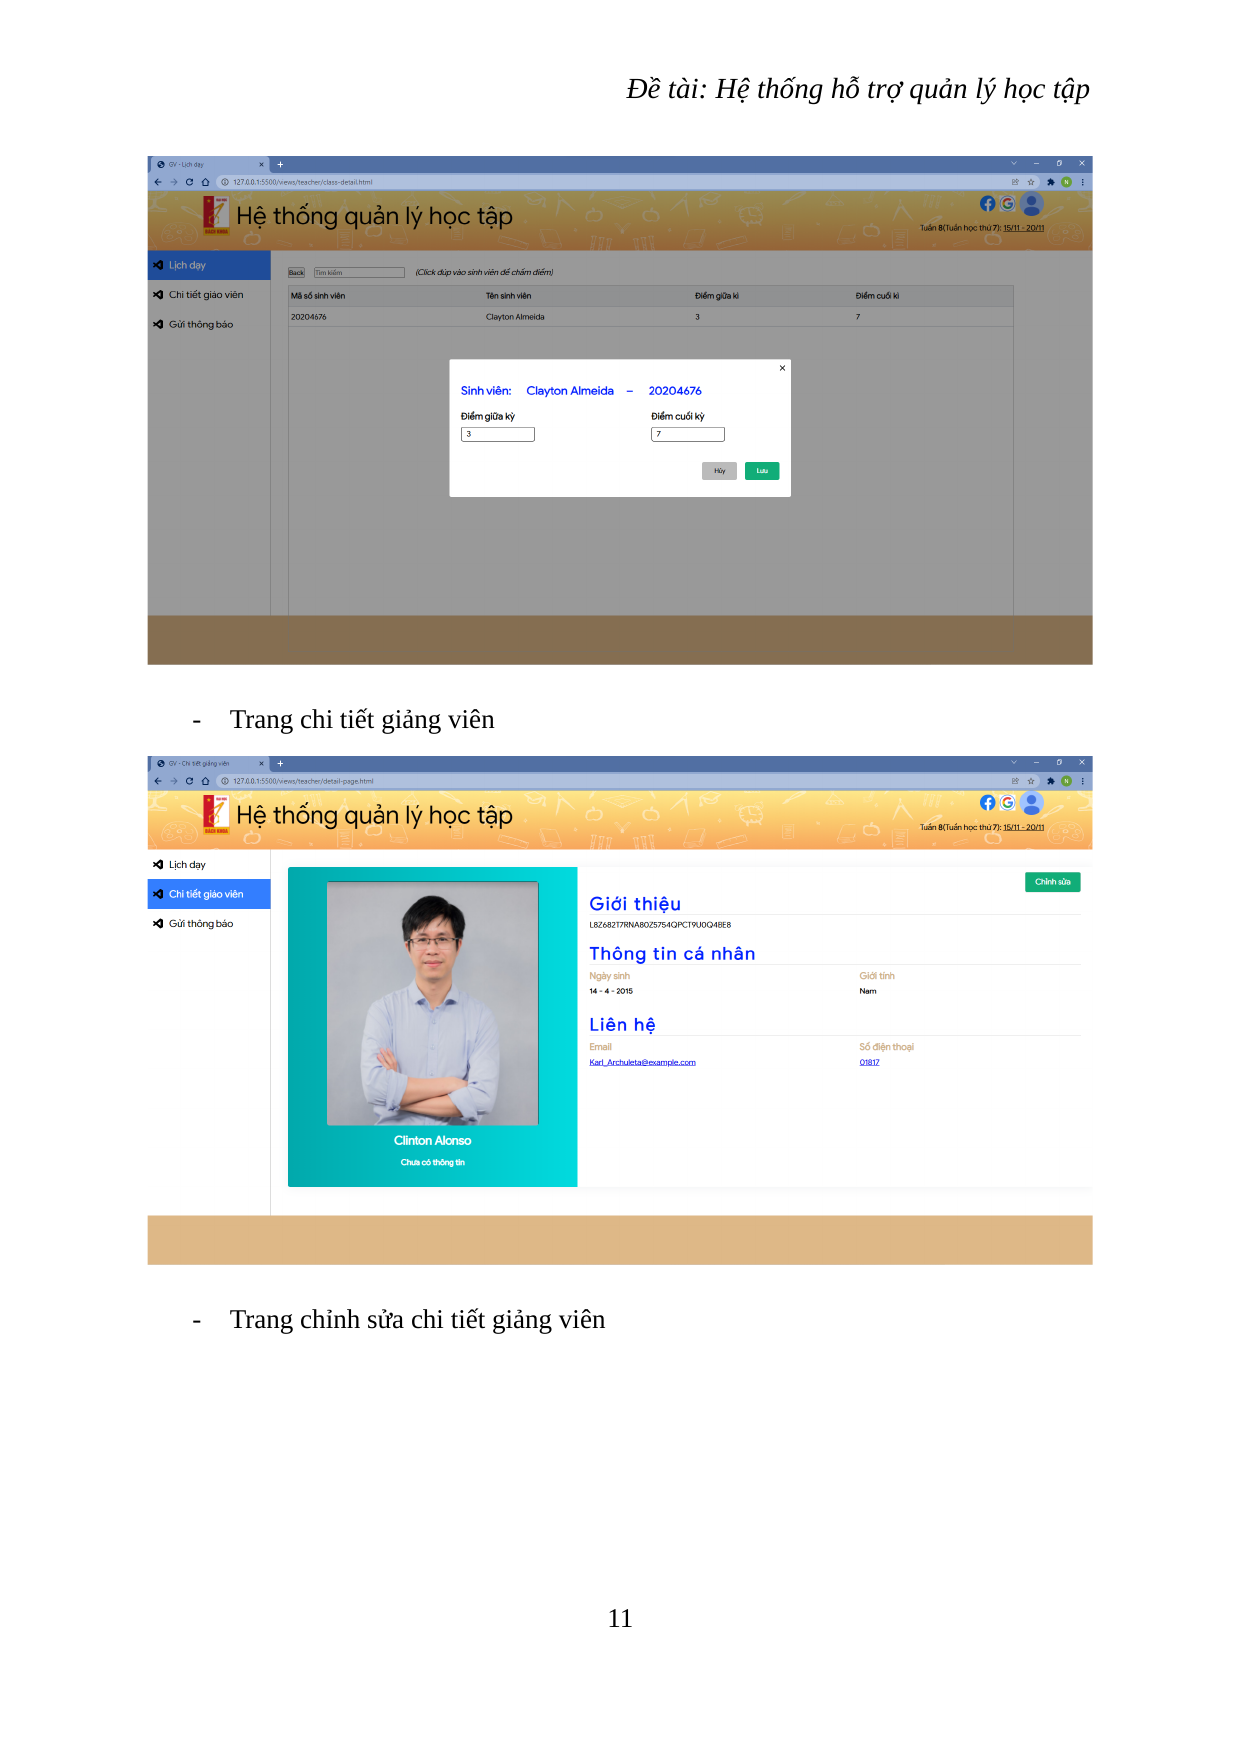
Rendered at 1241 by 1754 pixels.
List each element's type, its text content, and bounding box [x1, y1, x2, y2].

picture [147, 756, 1093, 1265]
list Trang chỉnh sửa chi tiết giảng viên [192, 1300, 1092, 1337]
list Trang chi tiết giảng viên [192, 700, 1092, 737]
picture [147, 156, 1093, 665]
